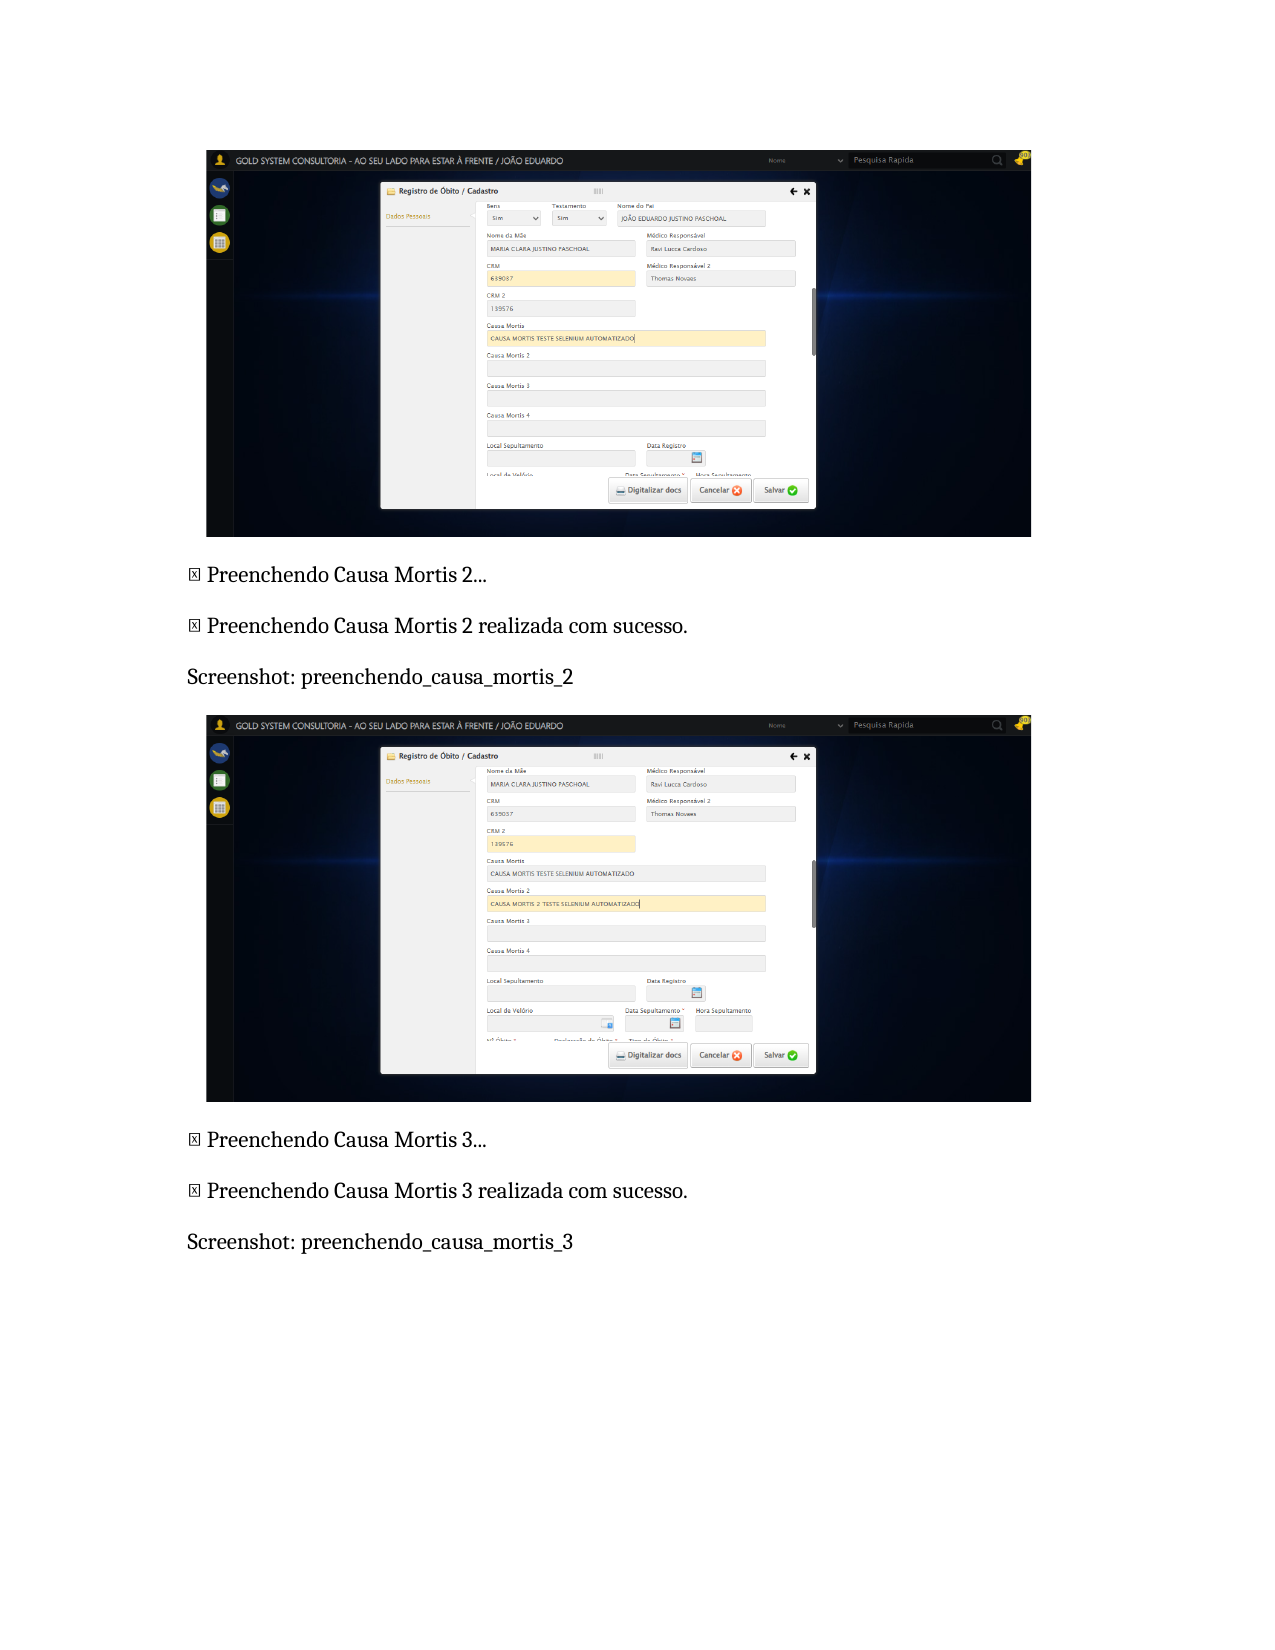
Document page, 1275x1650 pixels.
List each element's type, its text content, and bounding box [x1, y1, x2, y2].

text Screenshot: preenchendo_causa_mortis_3 [187, 1229, 1087, 1255]
picture [206, 150, 1032, 537]
text 🔄 Preenchendo Causa Mortis 2... [187, 562, 1087, 588]
text 🔄 Preenchendo Causa Mortis 3... [187, 1127, 1087, 1153]
picture [206, 715, 1032, 1102]
text ✅ Preenchendo Causa Mortis 3 realizada com sucesso. [187, 1178, 1087, 1204]
text ✅ Preenchendo Causa Mortis 2 realizada com sucesso. [187, 613, 1087, 639]
text Screenshot: preenchendo_causa_mortis_2 [187, 664, 1087, 690]
